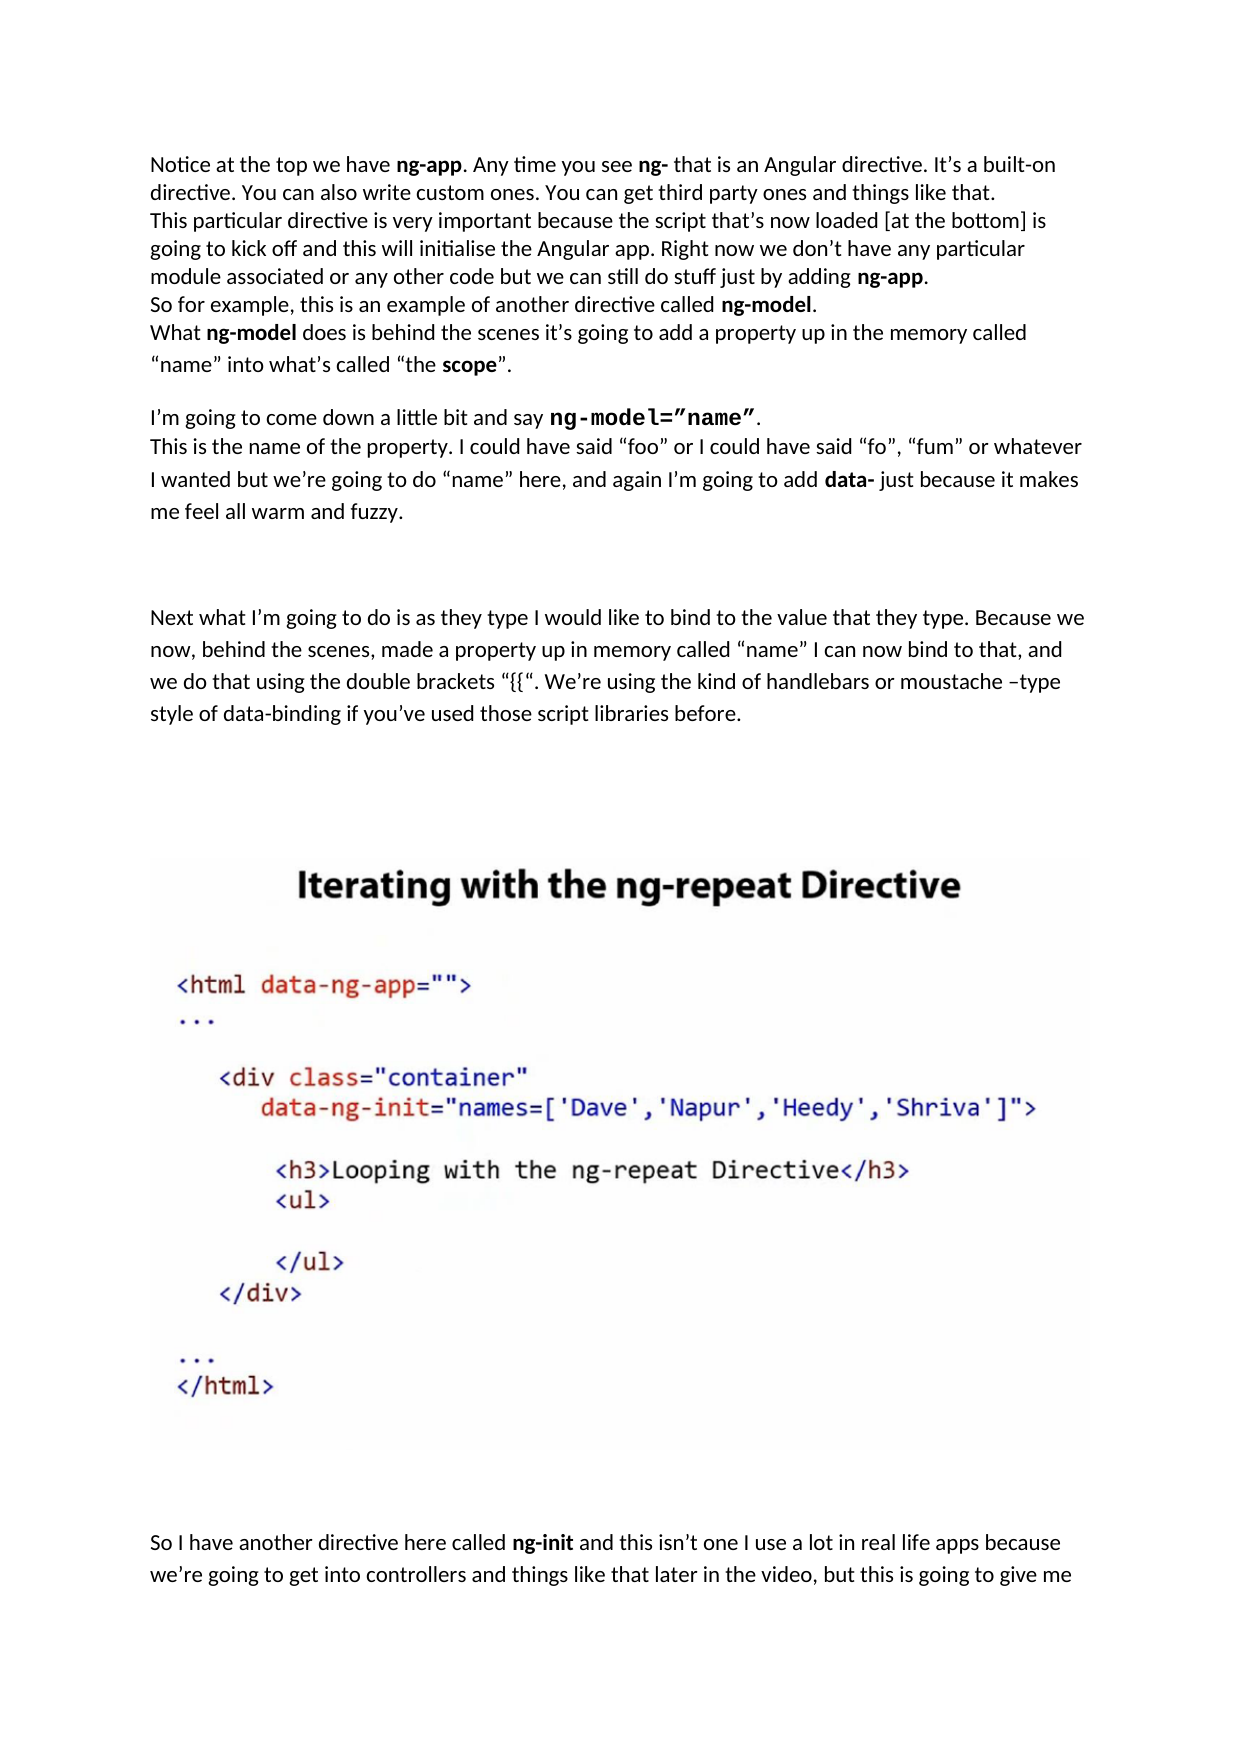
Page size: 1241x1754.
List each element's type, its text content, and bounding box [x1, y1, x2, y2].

text Next what I’m going to do is as they type I would like to bind to the value that they type. Because we now, behind the scenes, made a property up in memory called “name” I can now bind to that, and we do that using the double brackets “{{“. We’re using the kind of handlebars or moustache –type style of data-binding if you’ve used those script libraries before. [150, 603, 1090, 727]
text So for example, this is an example of another directive called ng-model. [150, 290, 1090, 318]
text This particular directive is very important because the script that’s now loaded [at the bottom] is going to kick off and this will initialise the Angular app. Right now we don’t have any particular module associated or any other code but we can still do stuff just by adding ng-app. [150, 206, 1090, 290]
text What ng-model does is behind the scenes it’s going to add a property up in the memory called “name” into what’s called “the scope”. [150, 318, 1090, 378]
text I’m going to come down a little bit and say ng-model=”name”. [150, 403, 1090, 432]
text Notice at the top we have ng-app. Any time you see ng- that is an Angular directive. It’s a built-on directive. You can also write custom ones. You can get third party ones and things like that. [150, 150, 1090, 206]
text This is the name of the property. I could have said “foo” or I could have said “fo”, “fum” or whatever I wanted but we’re going to do “name” here, and again I’m going to add data- just because it makes me feel all warm and fuzzy. [150, 432, 1090, 525]
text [150, 1528, 1090, 1588]
